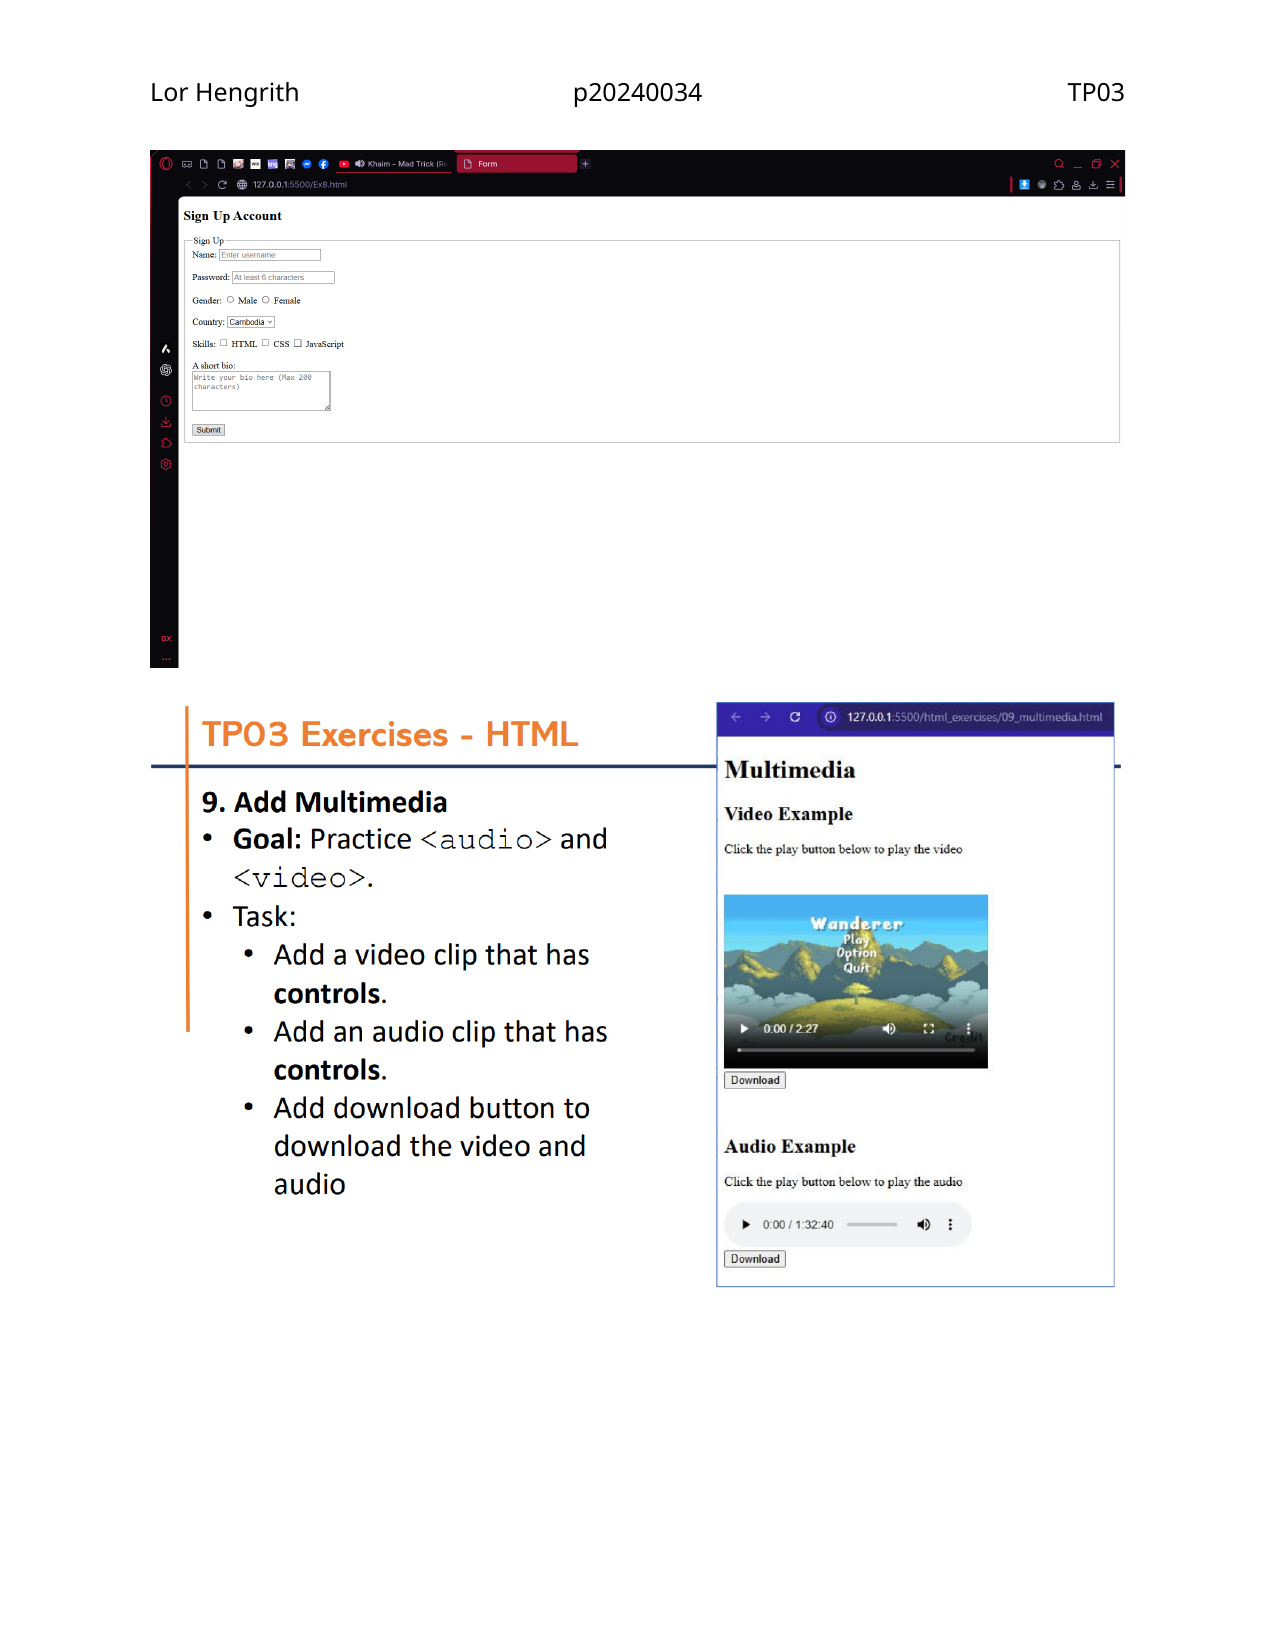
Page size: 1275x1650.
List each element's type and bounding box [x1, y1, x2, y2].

picture [150, 702, 1125, 1290]
picture [150, 150, 1125, 668]
